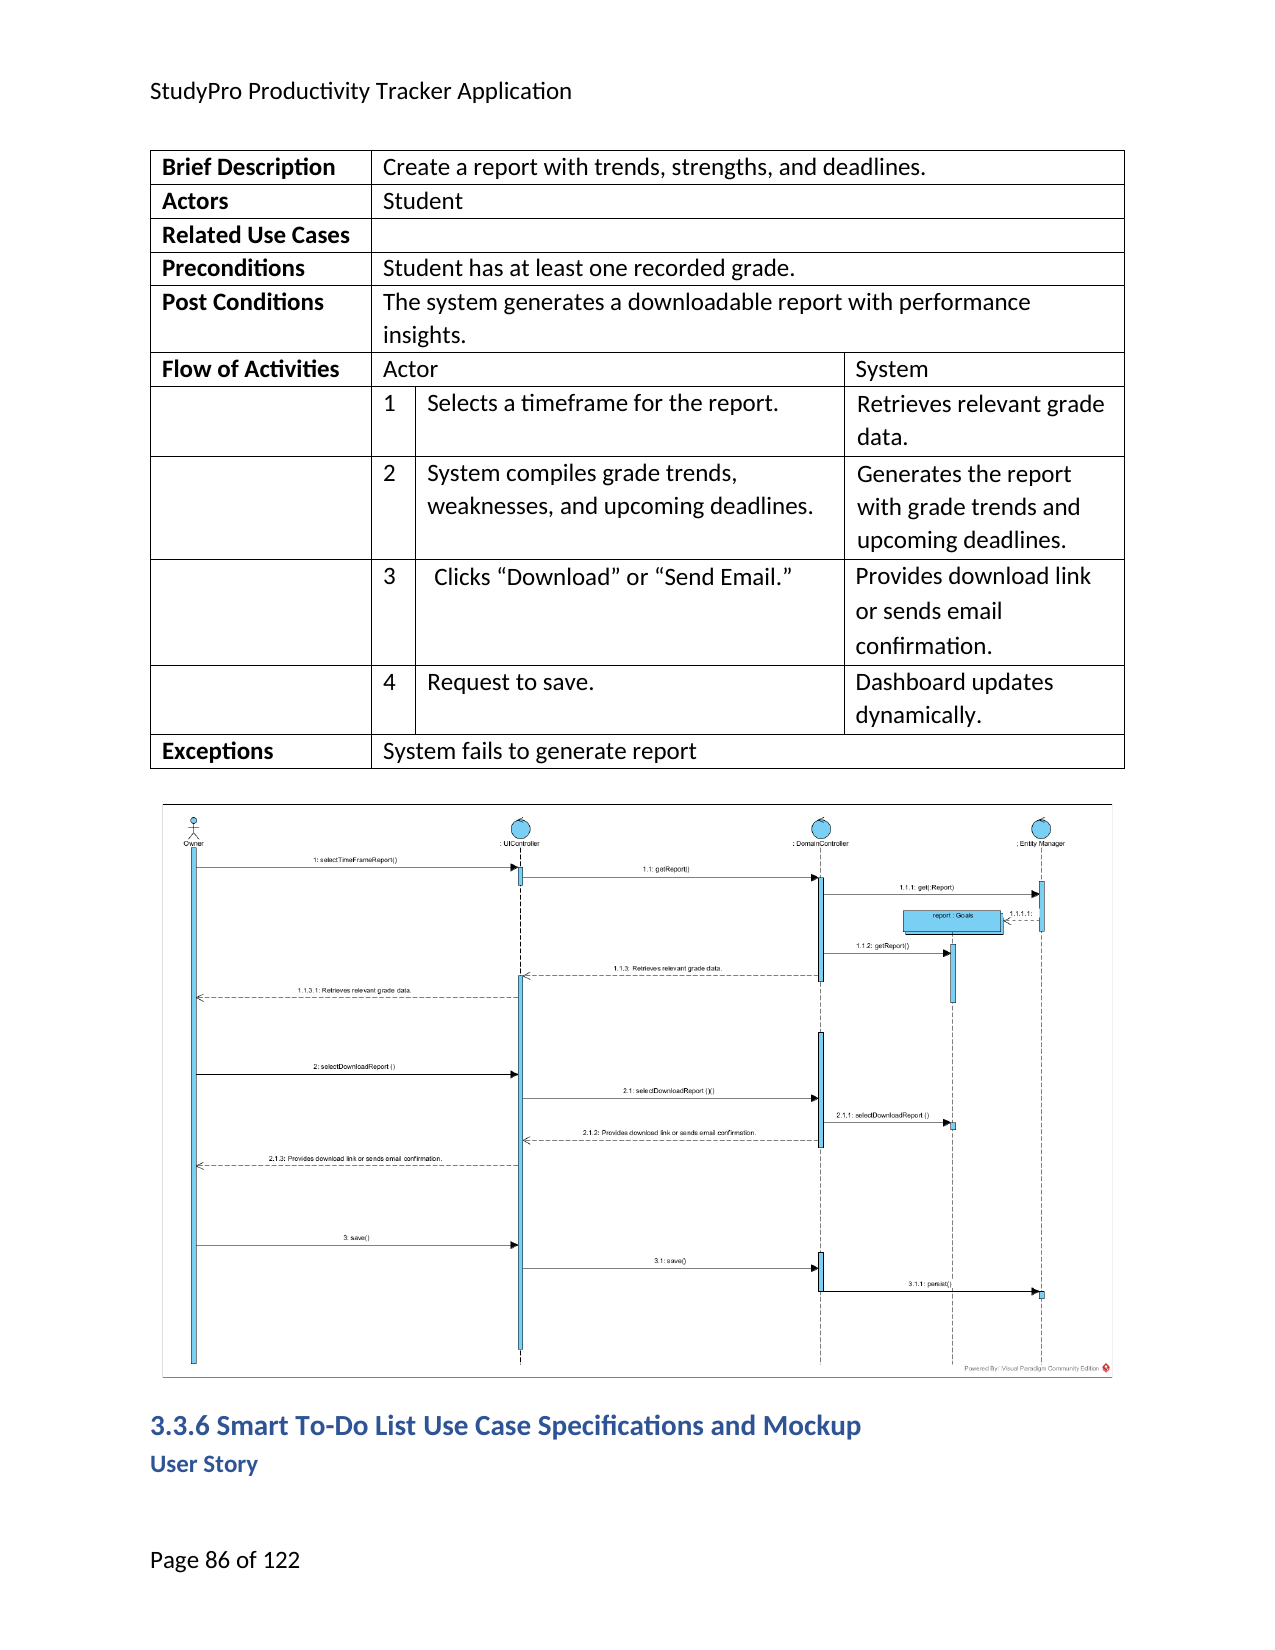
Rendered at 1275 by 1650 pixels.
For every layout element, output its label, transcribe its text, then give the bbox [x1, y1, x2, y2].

table_cell Actors [151, 185, 371, 218]
table_cell Flow of Activities [151, 353, 371, 386]
table_cell Brief Description [151, 151, 371, 184]
table_cell [151, 560, 371, 665]
table_cell [151, 387, 371, 456]
table_cell Student has at least one recorded grade. [372, 253, 1124, 285]
table_cell Preconditions [151, 253, 371, 285]
table_cell [845, 387, 1124, 456]
table_cell [151, 666, 371, 734]
table_cell System [845, 353, 1124, 386]
table_cell Related Use Cases [151, 219, 371, 252]
picture [162, 804, 1113, 1378]
subtitle User Story [150, 1448, 1125, 1478]
table_cell System compiles grade trends, weaknesses, and upcoming deadlines. [416, 457, 844, 559]
table_cell Selects a timeframe for the report. [416, 387, 844, 456]
table_cell [845, 457, 1124, 559]
table_cell 4 [372, 666, 415, 734]
table_cell 1 [372, 387, 415, 456]
table_cell Create a report with trends, strengths, and deadlines. [372, 151, 1124, 184]
table_cell Exceptions [151, 735, 371, 768]
table_cell [151, 457, 371, 559]
table_cell Dashboard updates dynamically. [845, 666, 1124, 734]
table_cell Actor [372, 353, 844, 386]
table_cell 3 [372, 560, 415, 665]
subtitle 3.3.6 Smart To-Do List Use Case Specifications and Mockup [150, 1407, 1125, 1442]
table_cell [372, 219, 1124, 252]
table_cell Request to save. [416, 666, 844, 734]
table_cell [416, 560, 844, 665]
table_cell System fails to generate report [372, 735, 1124, 768]
table_cell 2 [372, 457, 415, 559]
table_cell Student [372, 185, 1124, 218]
table_cell Provides download link or sends email confirmation. [845, 560, 1124, 665]
table_cell Post Conditions [151, 286, 371, 352]
table_cell The system generates a downloadable report with performance insights. [372, 286, 1124, 352]
